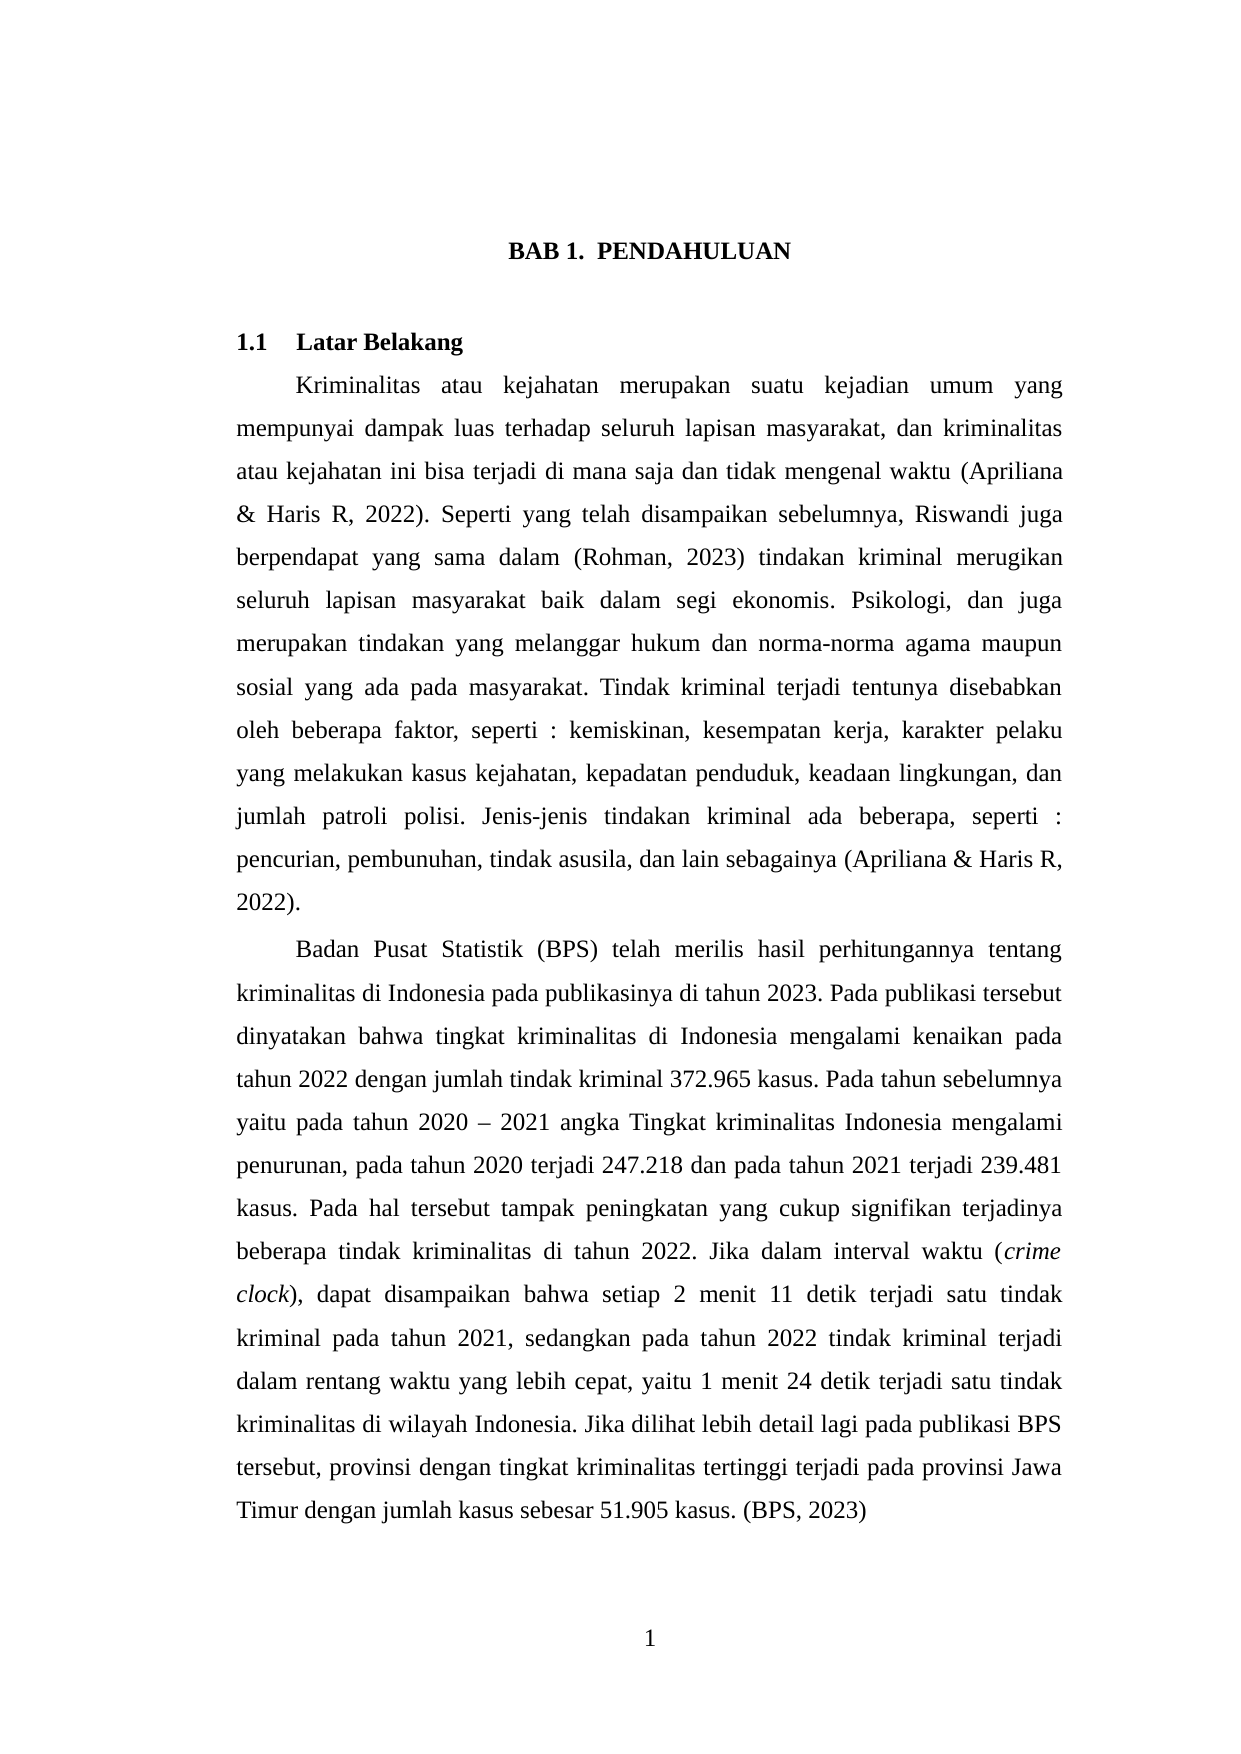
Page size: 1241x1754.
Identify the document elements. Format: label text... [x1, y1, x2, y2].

subtitle PENDAHULUAN [236, 236, 1063, 265]
text Badan Pusat Statistik (BPS) telah merilis hasil perhitungannya tentang kriminalitas di Indonesia pada publikasinya di tahun 2023. Pada publikasi tersebut dinyatakan bahwa tingkat kriminalitas di Indonesia mengalami kenaikan pada tahun 2022 dengan jumlah tindak kriminal 372.965 kasus. Pada tahun sebelumnya yaitu pada tahun 2020 – 2021 angka Tingkat kriminalitas Indonesia mengalami penurunan, pada tahun 2020 terjadi 247.218 dan pada tahun 2021 terjadi 239.481 kasus. Pada hal tersebut tampak peningkatan yang cukup signifikan terjadinya beberapa tindak kriminalitas di tahun 2022. Jika dalam interval waktu (crime clock), dapat disampaikan bahwa setiap 2 menit 11 detik terjadi satu tindak kriminal pada tahun 2021, sedangkan pada tahun 2022 tindak kriminal terjadi dalam rentang waktu yang lebih cepat, yaitu 1 menit 24 detik terjadi satu tindak kriminalitas di wilayah Indonesia. Jika dilihat lebih detail lagi pada publikasi BPS tersebut, provinsi dengan tingkat kriminalitas tertinggi terjadi pada provinsi Jawa Timur dengan jumlah kasus sebesar 51.905 kasus. (BPS, 2023) [236, 934, 1063, 1524]
text Kriminalitas atau kejahatan merupakan suatu kejadian umum yang mempunyai dampak luas terhadap seluruh lapisan masyarakat, dan kriminalitas atau kejahatan ini bisa terjadi di mana saja dan tidak mengenal waktu (Apriliana & Haris R, 2022). Seperti yang telah disampaikan sebelumnya, Riswandi juga berpendapat yang sama dalam (Rohman, 2023) tindakan kriminal merugikan seluruh lapisan masyarakat baik dalam segi ekonomis. Psikologi, dan juga merupakan tindakan yang melanggar hukum dan norma-norma agama maupun sosial yang ada pada masyarakat. Tindak kriminal terjadi tentunya disebabkan oleh beberapa faktor, seperti : kemiskinan, kesempatan kerja, karakter pelaku yang melakukan kasus kejahatan, kepadatan penduduk, keadaan lingkungan, dan jumlah patroli polisi. Jenis-jenis tindakan kriminal ada beberapa, seperti : pencurian, pembunuhan, tindak asusila, dan lain sebagainya (Apriliana & Haris R, 2022). [236, 370, 1063, 916]
subtitle Latar Belakang [236, 327, 1063, 355]
